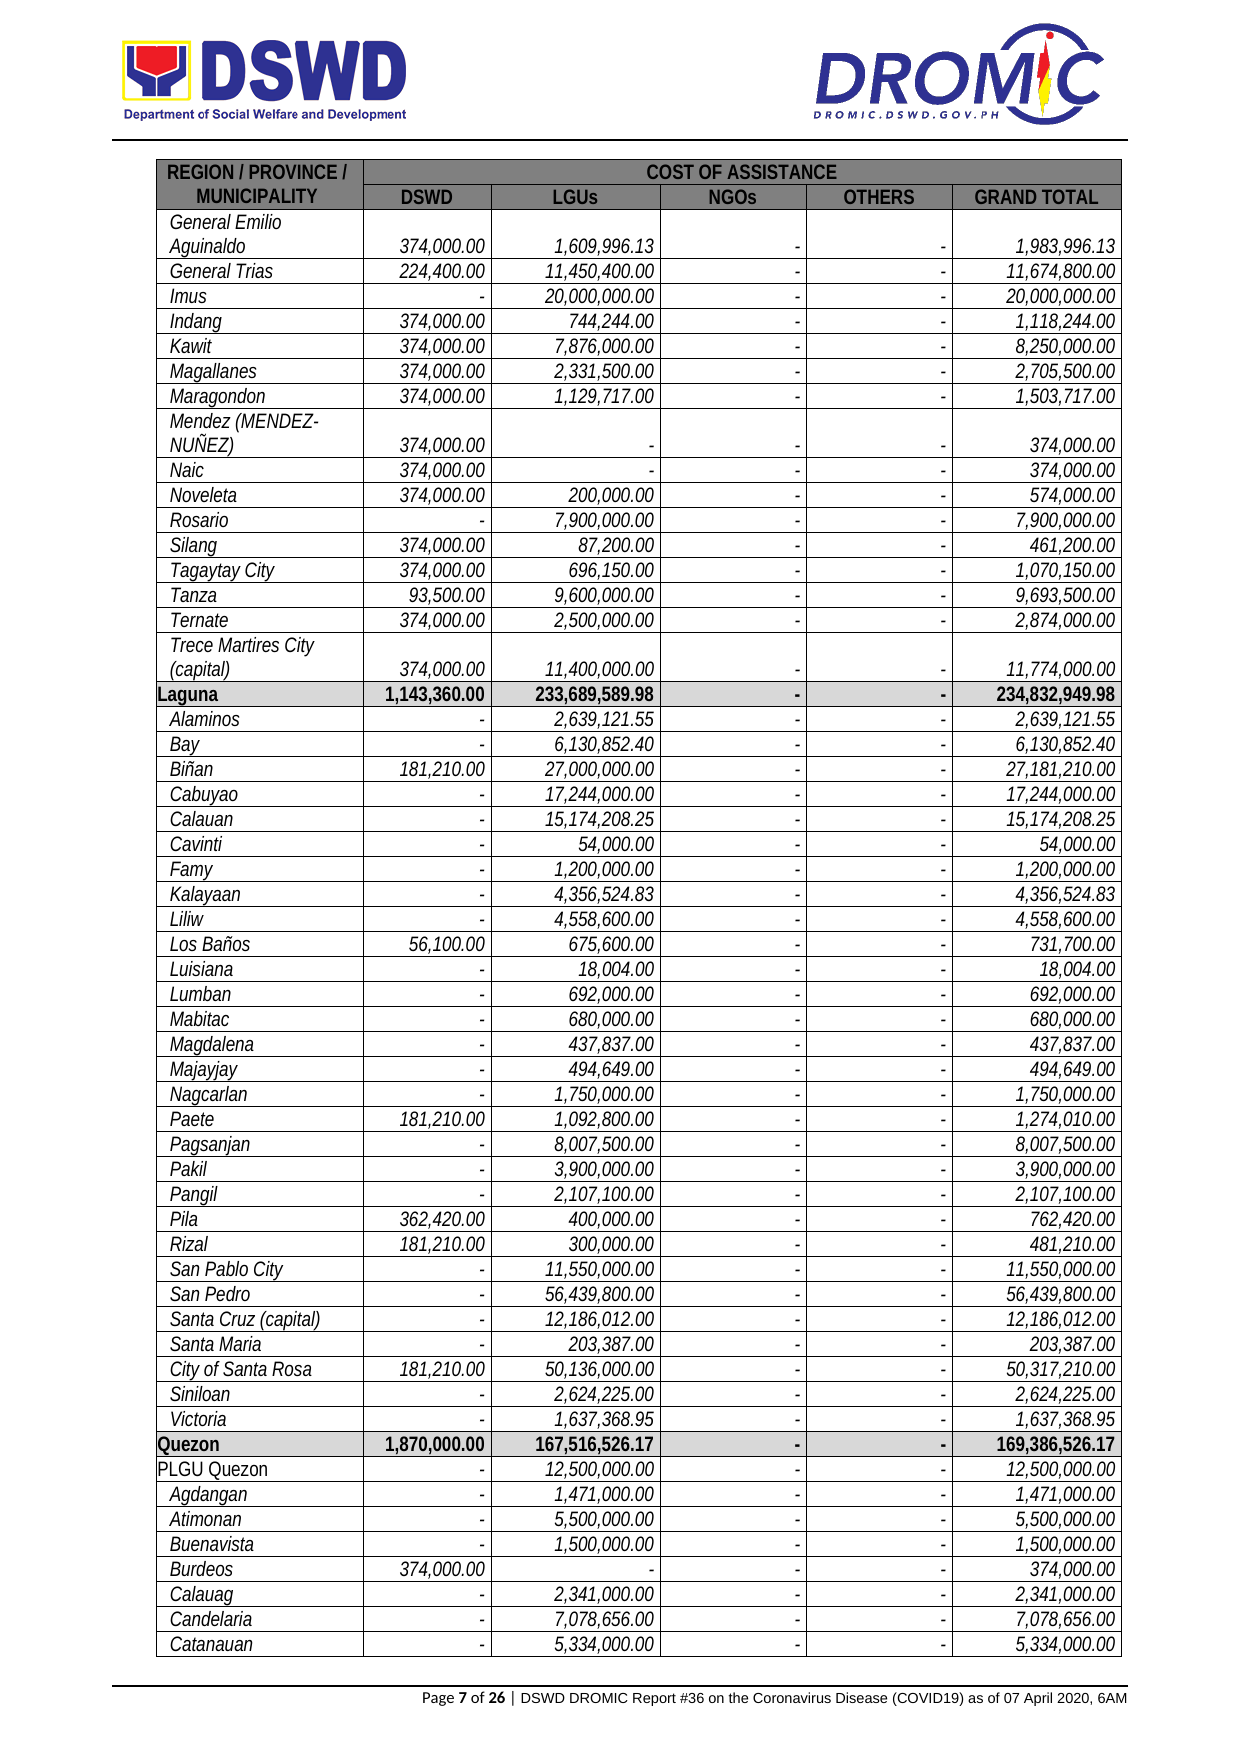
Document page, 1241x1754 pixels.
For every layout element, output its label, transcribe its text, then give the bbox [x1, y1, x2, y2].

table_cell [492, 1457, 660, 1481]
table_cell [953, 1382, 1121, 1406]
table_cell GRAND TOTAL [953, 185, 1121, 209]
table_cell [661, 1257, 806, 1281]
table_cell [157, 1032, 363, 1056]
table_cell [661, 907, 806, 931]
table_cell DSWD [364, 185, 491, 209]
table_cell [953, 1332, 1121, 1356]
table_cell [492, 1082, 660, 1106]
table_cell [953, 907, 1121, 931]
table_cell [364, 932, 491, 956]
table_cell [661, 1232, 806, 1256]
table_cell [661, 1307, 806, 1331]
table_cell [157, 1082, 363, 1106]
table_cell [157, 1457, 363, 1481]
table_cell - [661, 384, 806, 408]
table_cell 1,609,996.13 [492, 210, 660, 258]
table_cell 7,876,000.00 [492, 334, 660, 358]
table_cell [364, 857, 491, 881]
table_cell - [807, 732, 952, 756]
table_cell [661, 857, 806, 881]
table_cell Trece Martires City (capital) [169, 633, 363, 681]
table_cell - [807, 210, 952, 258]
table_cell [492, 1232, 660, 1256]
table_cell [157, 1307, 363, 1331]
table_cell Tanza [169, 583, 363, 607]
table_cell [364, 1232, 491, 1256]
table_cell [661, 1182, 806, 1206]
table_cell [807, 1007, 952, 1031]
table_cell 2,500,000.00 [492, 608, 660, 632]
table_cell 374,000.00 [364, 633, 491, 681]
table_cell 374,000.00 [364, 210, 491, 258]
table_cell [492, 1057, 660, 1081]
table_cell [157, 483, 169, 507]
table_cell - [661, 309, 806, 333]
table_cell [157, 284, 169, 308]
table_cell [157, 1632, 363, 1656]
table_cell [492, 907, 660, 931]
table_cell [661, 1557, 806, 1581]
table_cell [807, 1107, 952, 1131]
table_cell NGOs [661, 185, 806, 209]
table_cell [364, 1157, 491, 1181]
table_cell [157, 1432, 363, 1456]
table_cell 374,000.00 [364, 458, 491, 482]
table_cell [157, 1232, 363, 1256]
table_cell - [661, 409, 806, 457]
table_cell 6,130,852.40 [492, 732, 660, 756]
table_cell [157, 334, 169, 358]
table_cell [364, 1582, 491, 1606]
table_cell - [807, 259, 952, 283]
table_cell - [661, 284, 806, 308]
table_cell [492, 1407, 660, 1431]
table_cell General Trias [169, 259, 363, 283]
table_cell 87,200.00 [492, 533, 660, 557]
table_cell - [807, 583, 952, 607]
table_cell 374,000.00 [364, 359, 491, 383]
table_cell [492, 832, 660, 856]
table_cell 1,118,244.00 [953, 309, 1121, 333]
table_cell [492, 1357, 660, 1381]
table_cell - [661, 682, 806, 706]
table_cell - [807, 682, 952, 706]
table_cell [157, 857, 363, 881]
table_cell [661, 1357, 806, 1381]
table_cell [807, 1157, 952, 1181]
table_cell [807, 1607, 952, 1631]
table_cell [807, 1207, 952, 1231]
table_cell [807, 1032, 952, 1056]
table_cell Tagaytay City [169, 558, 363, 582]
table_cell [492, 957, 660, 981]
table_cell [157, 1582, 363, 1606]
table_cell 574,000.00 [953, 483, 1121, 507]
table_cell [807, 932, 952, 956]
table_cell - [364, 732, 491, 756]
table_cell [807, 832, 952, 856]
table_cell - [807, 384, 952, 408]
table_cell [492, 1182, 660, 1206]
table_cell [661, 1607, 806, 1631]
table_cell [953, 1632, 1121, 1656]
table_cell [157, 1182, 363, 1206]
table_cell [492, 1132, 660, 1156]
table_cell 2,639,121.55 [492, 707, 660, 731]
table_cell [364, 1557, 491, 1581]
table_cell 374,000.00 [364, 608, 491, 632]
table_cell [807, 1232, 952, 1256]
table_cell Maragondon [169, 384, 363, 408]
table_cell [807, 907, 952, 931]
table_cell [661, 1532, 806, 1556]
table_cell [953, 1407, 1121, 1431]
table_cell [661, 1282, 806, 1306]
table_cell [157, 608, 169, 632]
table_cell Laguna [157, 682, 363, 706]
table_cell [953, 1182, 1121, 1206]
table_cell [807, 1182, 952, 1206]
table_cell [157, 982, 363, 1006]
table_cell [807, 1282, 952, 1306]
table_cell - [807, 309, 952, 333]
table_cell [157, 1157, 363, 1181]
table_cell Magallanes [169, 359, 363, 383]
table_cell - [661, 732, 806, 756]
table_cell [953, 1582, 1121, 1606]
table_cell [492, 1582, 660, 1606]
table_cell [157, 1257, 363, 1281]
table_cell 744,244.00 [492, 309, 660, 333]
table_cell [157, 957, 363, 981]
table_cell - [661, 458, 806, 482]
table_cell [157, 458, 169, 482]
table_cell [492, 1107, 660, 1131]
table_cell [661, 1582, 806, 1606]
table_cell 7,900,000.00 [953, 508, 1121, 532]
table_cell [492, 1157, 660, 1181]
table_cell - [364, 807, 491, 831]
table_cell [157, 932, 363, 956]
table_cell [157, 782, 169, 806]
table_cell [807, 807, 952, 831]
table_cell - [661, 782, 806, 806]
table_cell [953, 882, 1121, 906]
table_cell 27,181,210.00 [953, 757, 1121, 781]
table_cell - [807, 558, 952, 582]
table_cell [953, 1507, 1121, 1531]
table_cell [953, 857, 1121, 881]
table_cell [157, 732, 169, 756]
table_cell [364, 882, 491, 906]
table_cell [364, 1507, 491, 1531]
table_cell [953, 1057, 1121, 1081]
table_cell 2,331,500.00 [492, 359, 660, 383]
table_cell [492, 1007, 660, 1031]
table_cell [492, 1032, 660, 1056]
picture [781, 23, 1133, 125]
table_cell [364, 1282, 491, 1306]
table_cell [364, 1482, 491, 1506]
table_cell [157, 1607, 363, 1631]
table_cell Cabuyao [169, 782, 363, 806]
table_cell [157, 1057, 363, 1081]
table_cell 1,129,717.00 [492, 384, 660, 408]
table_cell - [661, 807, 806, 831]
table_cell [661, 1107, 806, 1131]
table_cell 233,689,589.98 [492, 682, 660, 706]
table_cell 11,400,000.00 [492, 633, 660, 681]
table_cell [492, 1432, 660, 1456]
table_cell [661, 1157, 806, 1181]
table_cell 1,983,996.13 [953, 210, 1121, 258]
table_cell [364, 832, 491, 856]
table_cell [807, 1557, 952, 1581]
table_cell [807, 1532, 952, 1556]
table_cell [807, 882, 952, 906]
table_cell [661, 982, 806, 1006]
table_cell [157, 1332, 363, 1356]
table_cell 17,244,000.00 [953, 782, 1121, 806]
table_cell - [492, 458, 660, 482]
table_cell 20,000,000.00 [492, 284, 660, 308]
table_cell 20,000,000.00 [953, 284, 1121, 308]
table_cell - [807, 334, 952, 358]
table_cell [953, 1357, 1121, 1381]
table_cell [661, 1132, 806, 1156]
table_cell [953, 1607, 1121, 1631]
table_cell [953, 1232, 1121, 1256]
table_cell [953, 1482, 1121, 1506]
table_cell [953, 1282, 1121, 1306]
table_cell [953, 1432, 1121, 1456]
table_cell 8,250,000.00 [953, 334, 1121, 358]
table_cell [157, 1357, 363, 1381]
table_header COST OF ASSISTANCE [364, 160, 1121, 184]
table_cell - [661, 259, 806, 283]
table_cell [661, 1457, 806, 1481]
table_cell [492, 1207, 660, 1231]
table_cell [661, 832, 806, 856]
table_cell [157, 384, 169, 408]
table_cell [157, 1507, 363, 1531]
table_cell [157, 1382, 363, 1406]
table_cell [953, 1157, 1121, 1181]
table_cell - [807, 483, 952, 507]
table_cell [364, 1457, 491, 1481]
table_cell Biñan [169, 757, 363, 781]
table_cell 234,832,949.98 [953, 682, 1121, 706]
table_cell Ternate [169, 608, 363, 632]
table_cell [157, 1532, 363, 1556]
table_header REGION / PROVINCE / MUNICIPALITY [157, 160, 363, 209]
table_cell - [661, 558, 806, 582]
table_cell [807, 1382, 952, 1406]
table_cell Calauan [169, 807, 363, 831]
table_cell - [807, 608, 952, 632]
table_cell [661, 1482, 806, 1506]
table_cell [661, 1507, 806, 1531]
table_cell [157, 757, 169, 781]
table_cell - [661, 334, 806, 358]
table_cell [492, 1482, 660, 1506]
table_cell 11,450,400.00 [492, 259, 660, 283]
table_cell - [661, 359, 806, 383]
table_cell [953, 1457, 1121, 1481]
table_cell 9,600,000.00 [492, 583, 660, 607]
table_cell 1,070,150.00 [953, 558, 1121, 582]
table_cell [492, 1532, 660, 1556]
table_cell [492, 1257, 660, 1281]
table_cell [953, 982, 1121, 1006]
table_cell 374,000.00 [364, 384, 491, 408]
table_cell 17,244,000.00 [492, 782, 660, 806]
table_cell [157, 259, 169, 283]
table_cell - [661, 483, 806, 507]
table_cell 374,000.00 [364, 533, 491, 557]
table_cell - [807, 409, 952, 457]
table_cell 6,130,852.40 [953, 732, 1121, 756]
table_cell [157, 583, 169, 607]
table_cell Indang [169, 309, 363, 333]
table_cell 374,000.00 [364, 409, 491, 457]
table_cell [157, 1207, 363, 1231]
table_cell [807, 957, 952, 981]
table_cell - [807, 533, 952, 557]
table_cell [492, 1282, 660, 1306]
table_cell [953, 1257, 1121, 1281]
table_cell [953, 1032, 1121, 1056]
table_cell [157, 707, 169, 731]
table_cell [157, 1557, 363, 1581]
table_cell - [661, 707, 806, 731]
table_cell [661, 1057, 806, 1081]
table_cell - [661, 583, 806, 607]
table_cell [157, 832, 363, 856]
table_cell - [364, 508, 491, 532]
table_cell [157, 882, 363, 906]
table_cell - [807, 782, 952, 806]
table_cell 696,150.00 [492, 558, 660, 582]
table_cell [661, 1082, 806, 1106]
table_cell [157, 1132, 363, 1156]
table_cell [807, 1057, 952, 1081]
table_cell 11,674,800.00 [953, 259, 1121, 283]
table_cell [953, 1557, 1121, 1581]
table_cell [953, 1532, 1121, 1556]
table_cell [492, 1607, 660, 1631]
table_cell Bay [169, 732, 363, 756]
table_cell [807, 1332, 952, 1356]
table_cell 1,143,360.00 [364, 682, 491, 706]
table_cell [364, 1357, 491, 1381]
table_cell - [492, 409, 660, 457]
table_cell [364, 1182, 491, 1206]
table_cell - [364, 284, 491, 308]
table_cell LGUs [492, 185, 660, 209]
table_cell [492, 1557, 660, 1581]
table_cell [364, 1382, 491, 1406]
table_cell 374,000.00 [953, 458, 1121, 482]
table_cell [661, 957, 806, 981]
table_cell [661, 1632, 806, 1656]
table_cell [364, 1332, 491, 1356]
table_cell - [807, 458, 952, 482]
table_cell [157, 807, 169, 831]
table_cell 15,174,208.25 [492, 807, 660, 831]
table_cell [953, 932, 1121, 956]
table_cell Rosario [169, 508, 363, 532]
table_cell - [807, 633, 952, 681]
table_cell Naic [169, 458, 363, 482]
table_cell 9,693,500.00 [953, 583, 1121, 607]
table_cell - [661, 757, 806, 781]
table_cell 2,639,121.55 [953, 707, 1121, 731]
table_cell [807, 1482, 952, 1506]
table_cell Noveleta [169, 483, 363, 507]
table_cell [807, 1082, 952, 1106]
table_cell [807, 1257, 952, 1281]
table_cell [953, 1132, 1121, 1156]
table_cell - [807, 359, 952, 383]
table_cell [157, 558, 169, 582]
table_cell 374,000.00 [364, 558, 491, 582]
table_cell Mendez (MENDEZ-NUÑEZ) [169, 409, 363, 457]
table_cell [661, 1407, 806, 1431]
table_cell - [807, 757, 952, 781]
table_cell 11,774,000.00 [953, 633, 1121, 681]
table_cell [157, 533, 169, 557]
table_cell Alaminos [169, 707, 363, 731]
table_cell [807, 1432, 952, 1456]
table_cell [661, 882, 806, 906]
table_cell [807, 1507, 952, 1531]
table_cell 374,000.00 [953, 409, 1121, 457]
table_cell OTHERS [807, 185, 952, 209]
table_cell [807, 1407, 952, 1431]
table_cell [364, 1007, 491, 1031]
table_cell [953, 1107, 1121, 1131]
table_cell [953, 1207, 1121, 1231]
table_cell [157, 359, 169, 383]
table_cell 2,705,500.00 [953, 359, 1121, 383]
table_cell Kawit [169, 334, 363, 358]
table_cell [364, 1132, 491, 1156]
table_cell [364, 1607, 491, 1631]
table_cell - [661, 210, 806, 258]
table_cell [157, 508, 169, 532]
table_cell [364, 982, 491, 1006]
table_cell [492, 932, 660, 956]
table_cell 181,210.00 [364, 757, 491, 781]
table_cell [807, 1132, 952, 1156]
table_cell 200,000.00 [492, 483, 660, 507]
table_cell 374,000.00 [364, 483, 491, 507]
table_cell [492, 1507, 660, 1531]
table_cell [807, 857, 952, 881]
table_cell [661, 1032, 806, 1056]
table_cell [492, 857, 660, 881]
picture [112, 37, 417, 125]
table_cell 224,400.00 [364, 259, 491, 283]
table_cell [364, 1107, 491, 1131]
table_cell General Emilio Aguinaldo [169, 210, 363, 258]
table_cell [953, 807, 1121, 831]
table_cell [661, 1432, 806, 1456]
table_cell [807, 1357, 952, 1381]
table_cell - [661, 533, 806, 557]
table_cell [157, 210, 169, 258]
table_cell - [661, 508, 806, 532]
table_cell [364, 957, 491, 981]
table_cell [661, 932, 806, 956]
table_cell - [807, 508, 952, 532]
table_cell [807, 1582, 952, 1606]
table_cell - [807, 707, 952, 731]
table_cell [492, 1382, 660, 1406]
table_cell [157, 309, 169, 333]
table_cell [157, 633, 169, 681]
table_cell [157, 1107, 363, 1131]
table_cell - [364, 782, 491, 806]
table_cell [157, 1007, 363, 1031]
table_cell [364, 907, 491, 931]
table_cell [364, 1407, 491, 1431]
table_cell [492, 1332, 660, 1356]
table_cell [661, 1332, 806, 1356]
table_cell 374,000.00 [364, 309, 491, 333]
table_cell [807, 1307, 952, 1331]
table_cell - [661, 608, 806, 632]
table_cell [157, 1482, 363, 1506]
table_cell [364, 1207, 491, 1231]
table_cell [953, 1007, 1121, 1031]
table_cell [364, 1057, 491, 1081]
table_cell 27,000,000.00 [492, 757, 660, 781]
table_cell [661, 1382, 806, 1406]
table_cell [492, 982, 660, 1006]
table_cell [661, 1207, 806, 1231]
table_cell Imus [169, 284, 363, 308]
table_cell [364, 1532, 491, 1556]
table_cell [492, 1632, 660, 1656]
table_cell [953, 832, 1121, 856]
table_cell 374,000.00 [364, 334, 491, 358]
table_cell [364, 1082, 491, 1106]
table_cell 93,500.00 [364, 583, 491, 607]
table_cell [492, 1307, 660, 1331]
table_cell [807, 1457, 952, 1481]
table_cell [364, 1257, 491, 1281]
table_cell 2,874,000.00 [953, 608, 1121, 632]
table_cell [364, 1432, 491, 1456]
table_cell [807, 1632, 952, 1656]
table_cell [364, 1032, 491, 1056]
table_cell 7,900,000.00 [492, 508, 660, 532]
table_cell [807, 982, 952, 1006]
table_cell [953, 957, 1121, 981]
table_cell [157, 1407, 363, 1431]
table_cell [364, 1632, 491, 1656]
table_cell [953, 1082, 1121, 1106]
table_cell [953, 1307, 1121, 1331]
table_cell - [661, 633, 806, 681]
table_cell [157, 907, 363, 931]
table_cell 1,503,717.00 [953, 384, 1121, 408]
table_cell [157, 409, 169, 457]
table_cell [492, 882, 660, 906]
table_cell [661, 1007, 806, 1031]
table_cell Silang [169, 533, 363, 557]
table_cell - [364, 707, 491, 731]
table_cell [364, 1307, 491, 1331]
table_cell 461,200.00 [953, 533, 1121, 557]
table_cell - [807, 284, 952, 308]
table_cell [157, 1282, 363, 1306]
